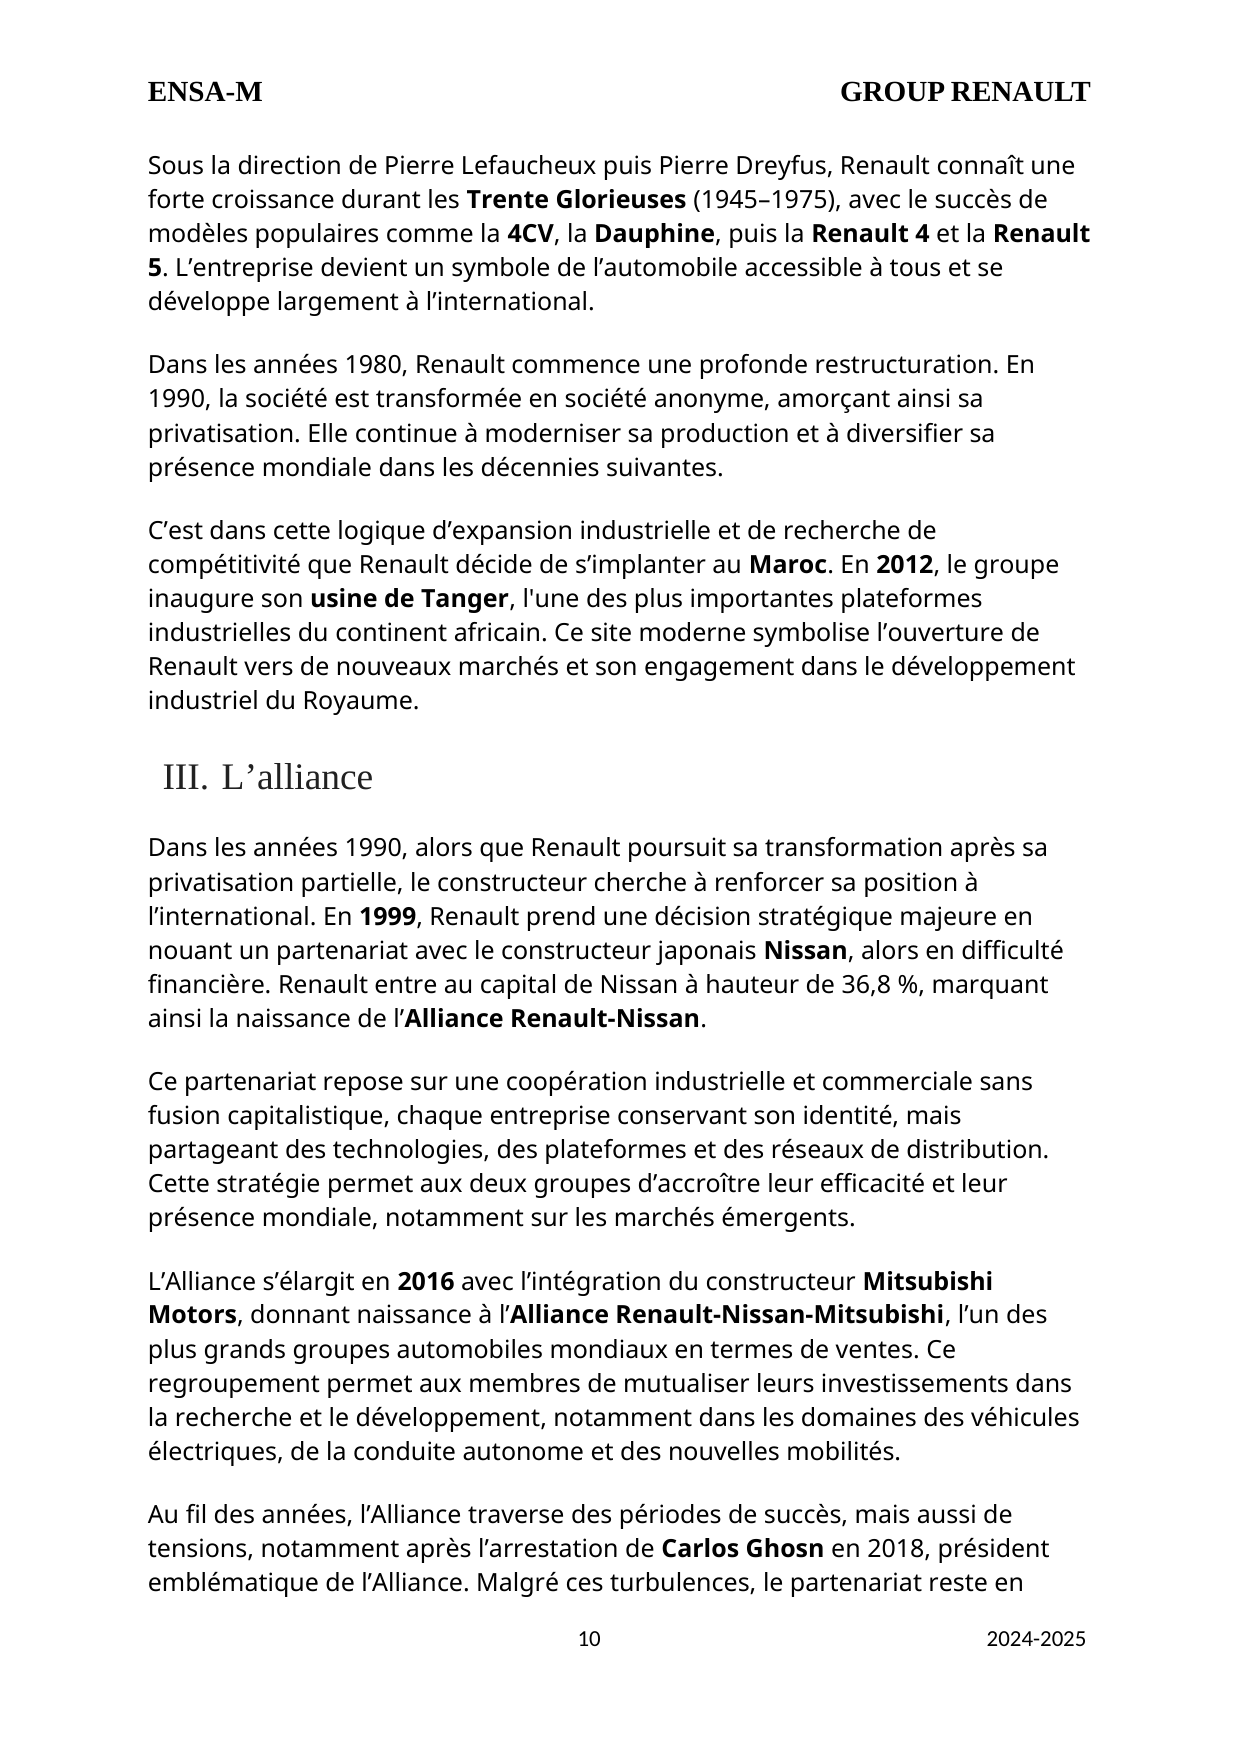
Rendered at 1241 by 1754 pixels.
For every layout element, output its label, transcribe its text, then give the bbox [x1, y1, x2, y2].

text L’Alliance s’élargit en 2016 avec l’intégration du constructeur Mitsubishi Motors, donnant naissance à l’Alliance Renault-Nissan-Mitsubishi, l’un des plus grands groupes automobiles mondiaux en termes de ventes. Ce regroupement permet aux membres de mutualiser leurs investissements dans la recherche et le développement, notamment dans les domaines des véhicules électriques, de la conduite autonome et des nouvelles mobilités. [148, 1263, 1093, 1467]
text Sous la direction de Pierre Lefaucheux puis Pierre Dreyfus, Renault connaît une forte croissance durant les Trente Glorieuses (1945–1975), avec le succès de modèles populaires comme la 4CV, la Dauphine, puis la Renault 4 et la Renault 5. L’entreprise devient un symbole de l’automobile accessible à tous et se développe largement à l’international. [148, 148, 1093, 318]
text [148, 1497, 1093, 1599]
subtitle L’alliance [162, 754, 1093, 797]
text C’est dans cette logique d’expansion industrielle et de recherche de compétitivité que Renault décide de s’implanter au Maroc. En 2012, le groupe inaugure son usine de Tanger, l'une des plus importantes plateformes industrielles du continent africain. Ce site moderne symbolise l’ouverture de Renault vers de nouveaux marchés et son engagement dans le développement industriel du Royaume. [148, 512, 1093, 717]
text Dans les années 1980, Renault commence une profonde restructuration. En 1990, la société est transformée en société anonyme, amorçant ainsi sa privatisation. Elle continue à moderniser sa production et à diversifier sa présence mondiale dans les décennies suivantes. [148, 347, 1093, 483]
text Ce partenariat repose sur une coopération industrielle et commerciale sans fusion capitalistique, chaque entreprise conservant son identité, mais partageant des technologies, des plateformes et des réseaux de distribution. Cette stratégie permet aux deux groupes d’accroître leur efficacité et leur présence mondiale, notamment sur les marchés émergents. [148, 1064, 1093, 1234]
text Dans les années 1990, alors que Renault poursuit sa transformation après sa privatisation partielle, le constructeur cherche à renforcer sa position à l’international. En 1999, Renault prend une décision stratégique majeure en nouant un partenariat avec le constructeur japonais Nissan, alors en difficulté financière. Renault entre au capital de Nissan à hauteur de 36,8 %, marquant ainsi la naissance de l’Alliance Renault-Nissan. [148, 830, 1093, 1034]
